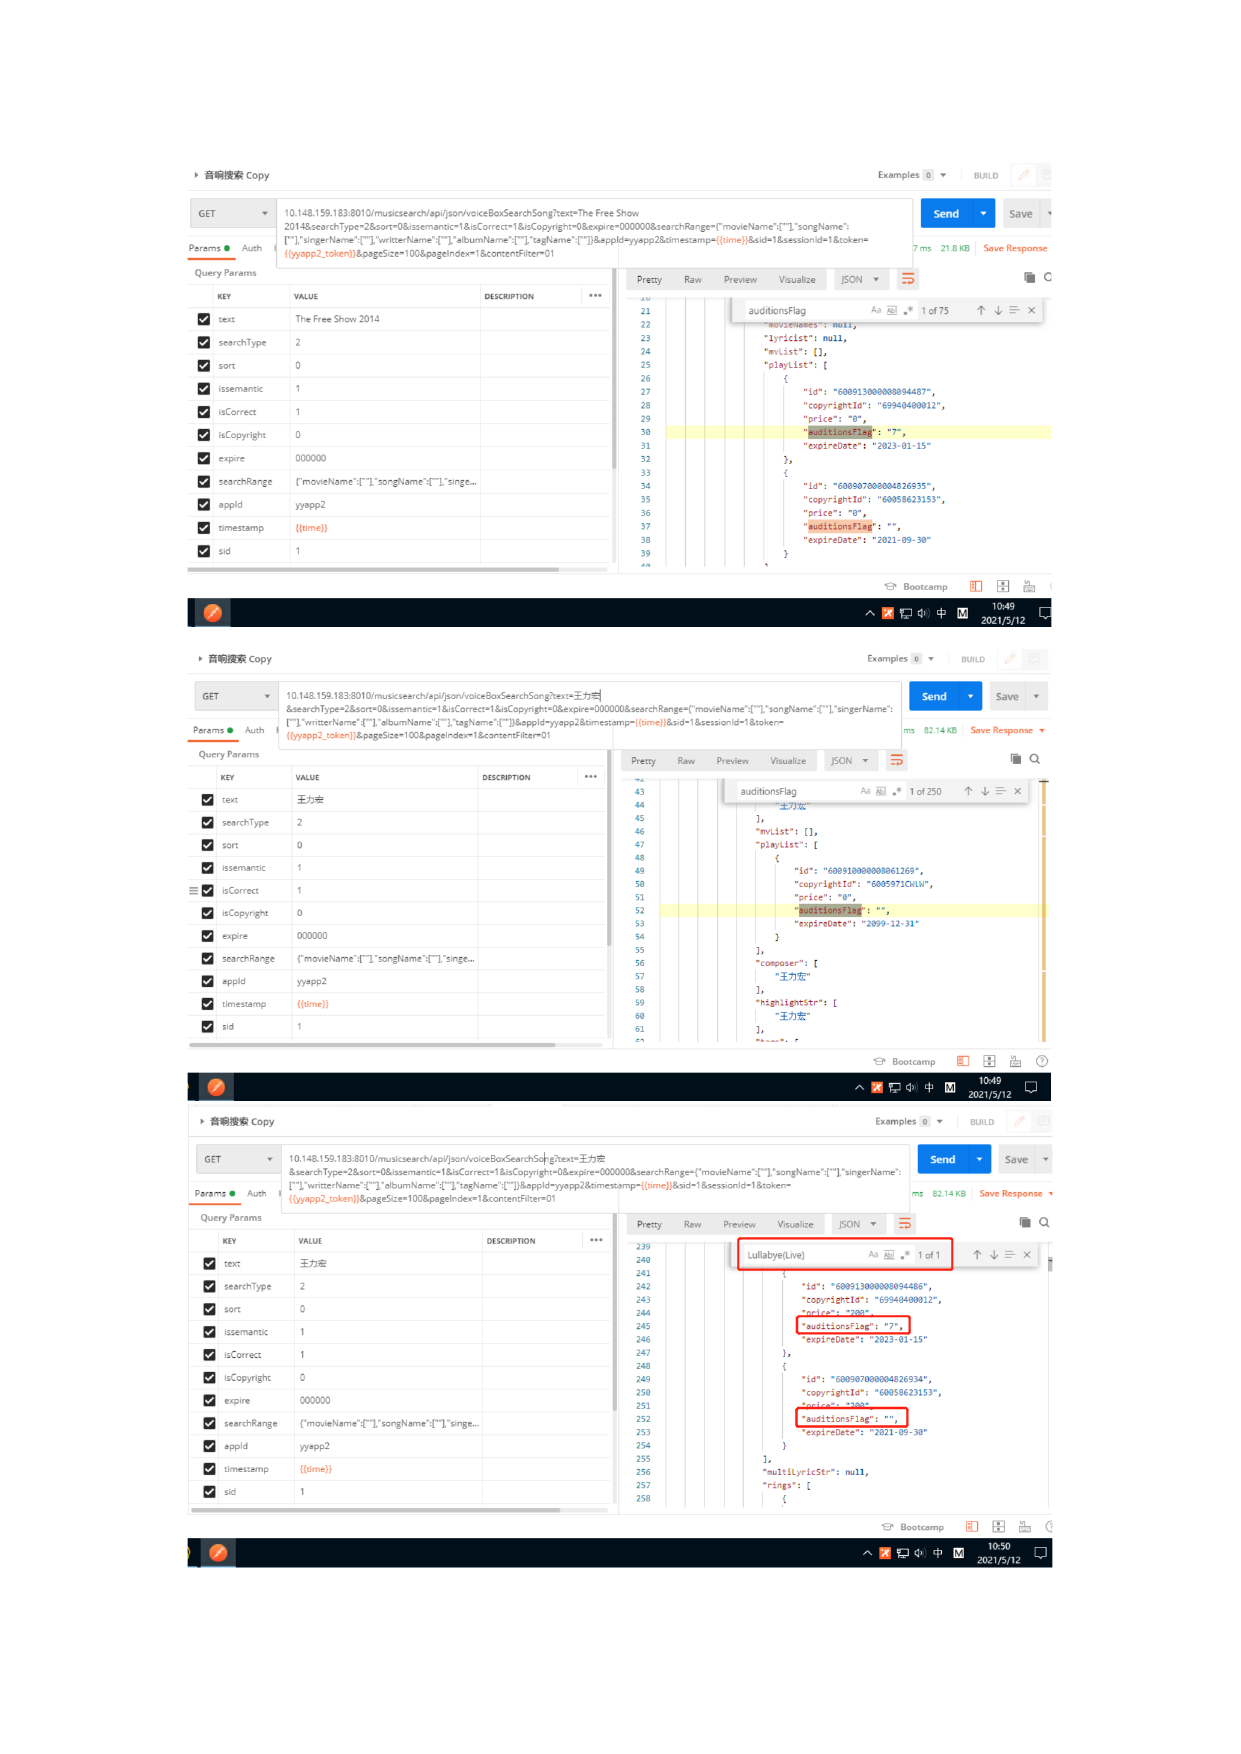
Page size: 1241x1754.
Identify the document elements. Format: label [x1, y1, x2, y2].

picture [187, 649, 1051, 1101]
picture [187, 1104, 1053, 1572]
picture [187, 162, 1052, 627]
